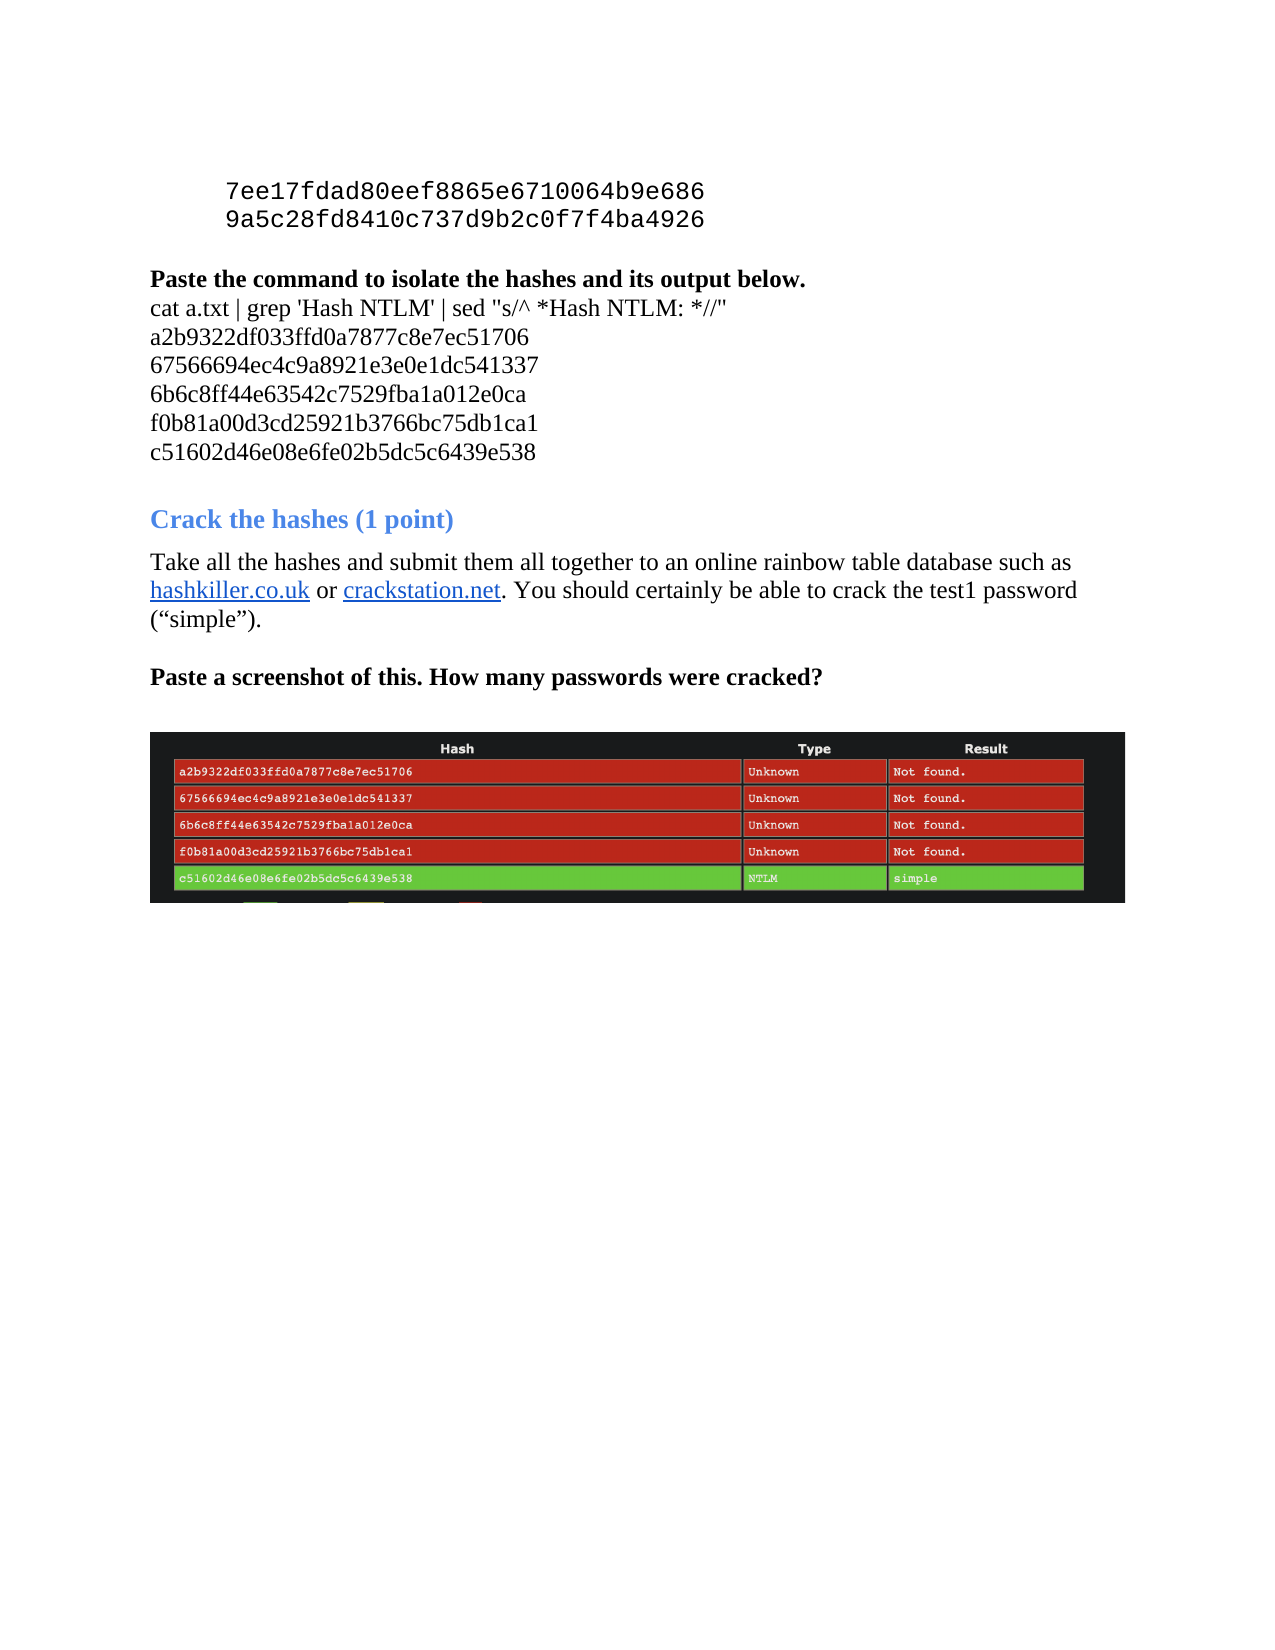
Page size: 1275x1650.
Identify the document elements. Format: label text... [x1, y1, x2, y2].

text Paste the command to isolate the hashes and its output below. [150, 264, 1125, 293]
text 67566694ec4c9a8921e3e0e1dc541337 [150, 350, 1125, 379]
text Paste a screenshot of this. How many passwords were cracked? [150, 662, 1125, 690]
text 9a5c28fd8410c737d9b2c0f7f4ba4926 [225, 207, 1125, 235]
text 6b6c8ff44e63542c7529fba1a012e0ca [150, 379, 1125, 408]
text 7ee17fdad80eef8865e6710064b9e686 [225, 179, 1125, 207]
text c51602d46e08e6fe02b5dc5c6439e538 [150, 437, 1125, 465]
text f0b81a00d3cd25921b3766bc75db1ca1 [150, 408, 1125, 437]
picture [150, 732, 1125, 903]
subtitle Crack the hashes (1 point) [150, 503, 1125, 534]
text cat a.txt | grep 'Hash NTLM' | sed "s/^ *Hash NTLM: *//" [150, 293, 1125, 322]
text a2b9322df033ffd0a7877c8e7ec51706 [150, 322, 1125, 350]
text Take all the hashes and submit them all together to an online rainbow table database such as hashkiller.co.uk or crackstation.net. You should certainly be able to crack the test1 password (“simple”). [150, 547, 1125, 633]
